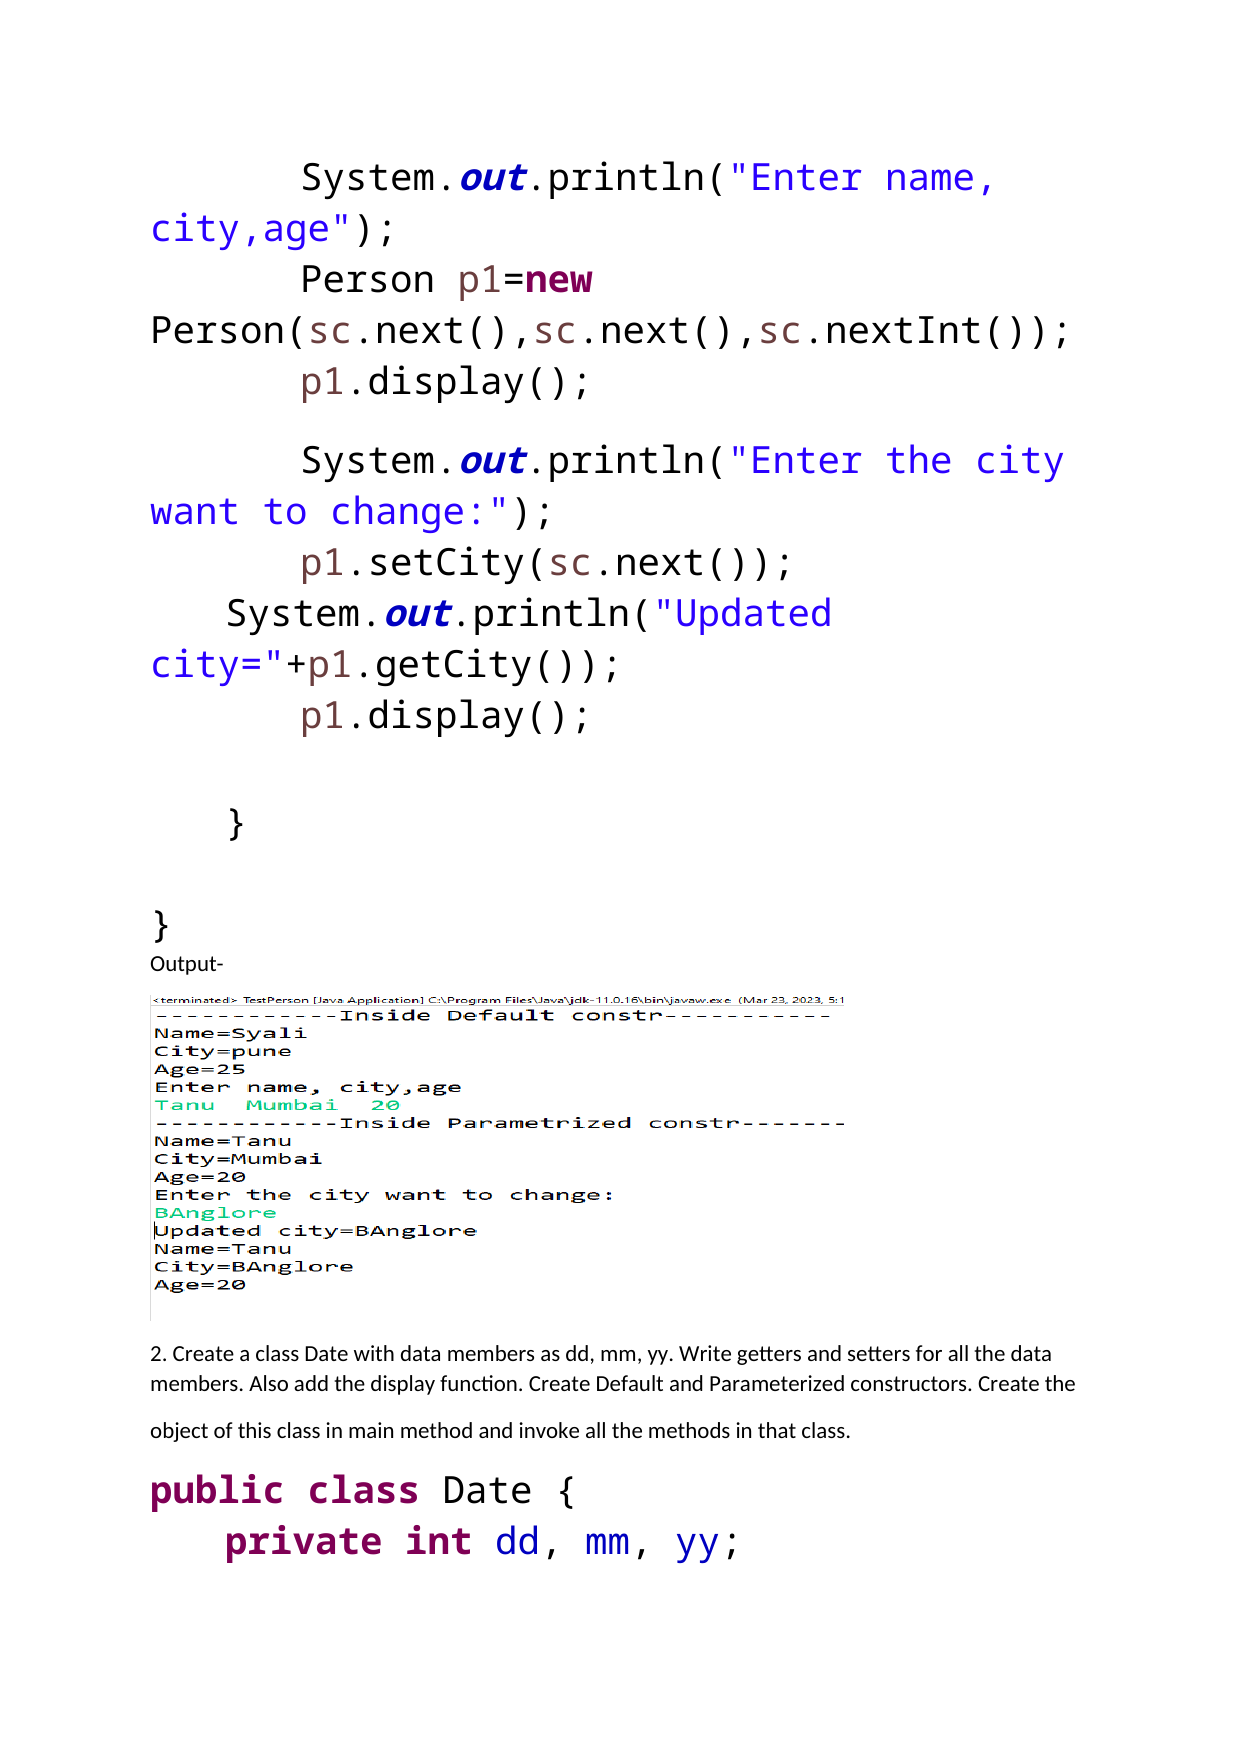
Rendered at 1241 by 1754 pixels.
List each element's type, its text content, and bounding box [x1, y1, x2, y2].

text object of this class in main method and invoke all the methods in that class. [150, 1416, 1090, 1444]
text System.out.println("Updated city="+p1.getCity()); [150, 586, 1090, 688]
text p1.display(); [150, 354, 1090, 405]
text p1.display(); [150, 688, 1090, 739]
text } [150, 898, 1090, 949]
text private int dd, mm, yy; [150, 1514, 1090, 1565]
text 2. Create a class Date with data members as dd, mm, yy. Write getters and setters for all the data members. Also add the display function. Create Default and Parameterized constructors. Create the [150, 1339, 1090, 1398]
picture [150, 995, 844, 1321]
text p1.setCity(sc.next()); [150, 535, 1090, 586]
text Person p1=new Person(sc.next(),sc.next(),sc.nextInt()); [150, 252, 1090, 354]
text } [150, 796, 1090, 847]
text System.out.println("Enter the city want to change:"); [150, 433, 1090, 535]
text Output- [150, 949, 1090, 977]
text public class Date { [150, 1463, 1090, 1514]
text System.out.println("Enter name, city,age"); [150, 150, 1090, 252]
